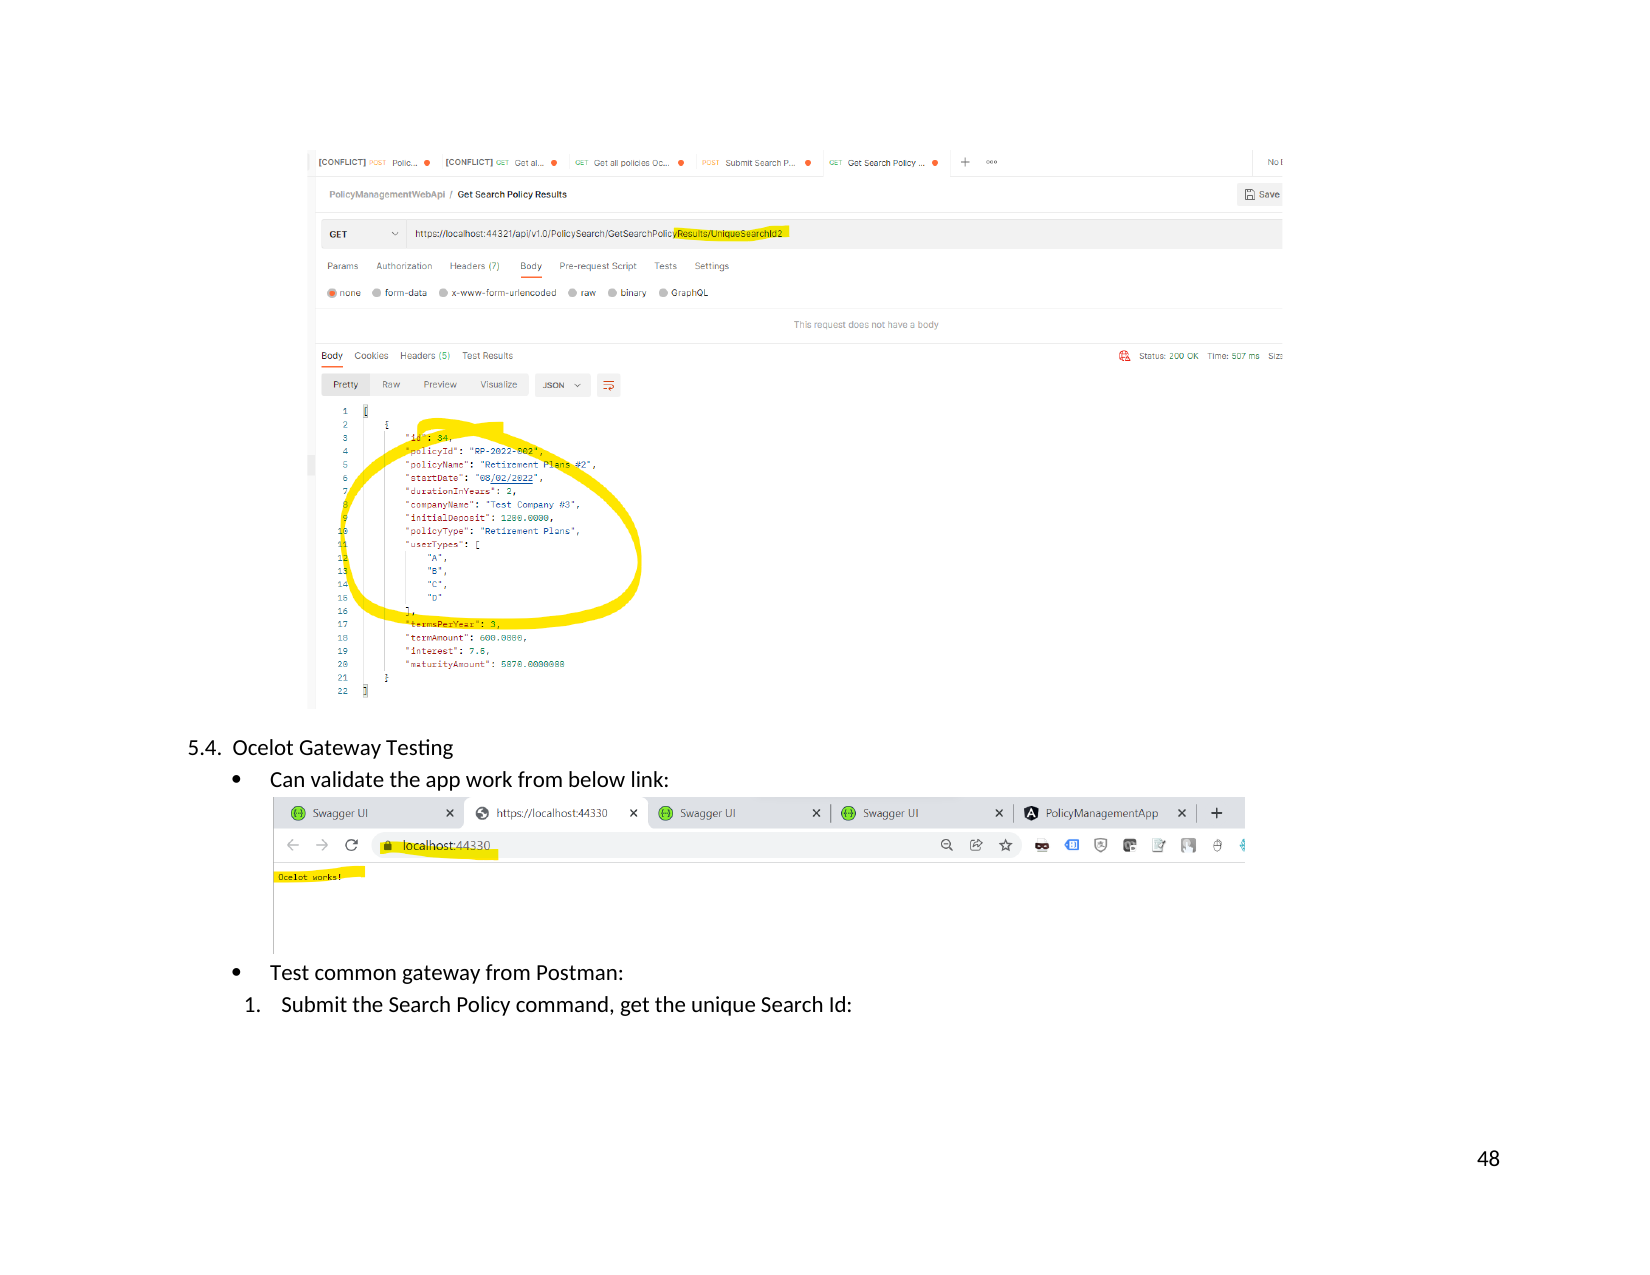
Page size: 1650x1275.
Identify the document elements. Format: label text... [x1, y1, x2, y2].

list Ocelot Gateway Testing [187, 733, 1500, 761]
list Test common gateway from Postman: [232, 958, 1500, 986]
list Can validate the app work from below link: [232, 765, 1500, 793]
picture [270, 797, 1245, 954]
list Submit the Search Policy command, get the unique Search Id: [244, 990, 1500, 1018]
picture [307, 150, 1283, 709]
